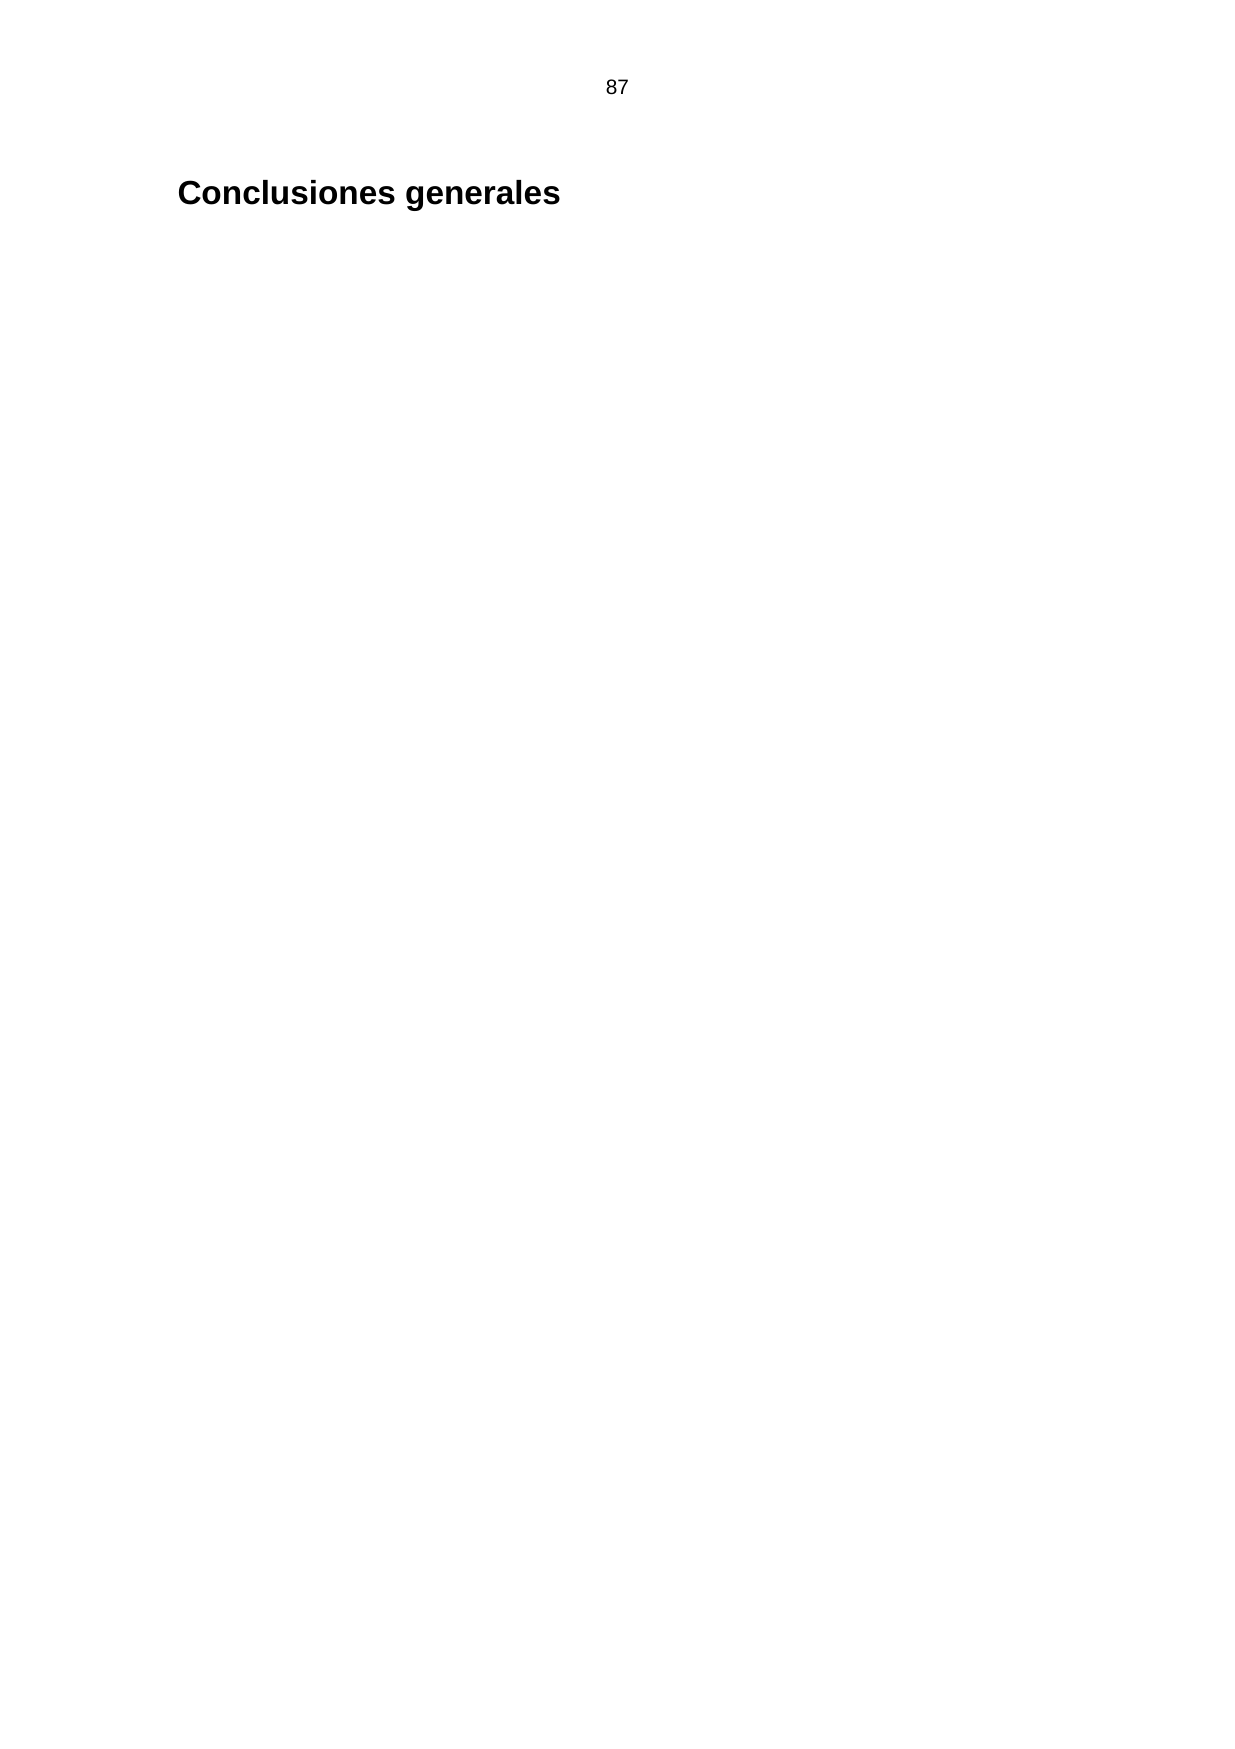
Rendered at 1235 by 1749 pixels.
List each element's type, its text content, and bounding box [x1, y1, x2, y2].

subtitle Conclusiones generales [177, 173, 1057, 211]
